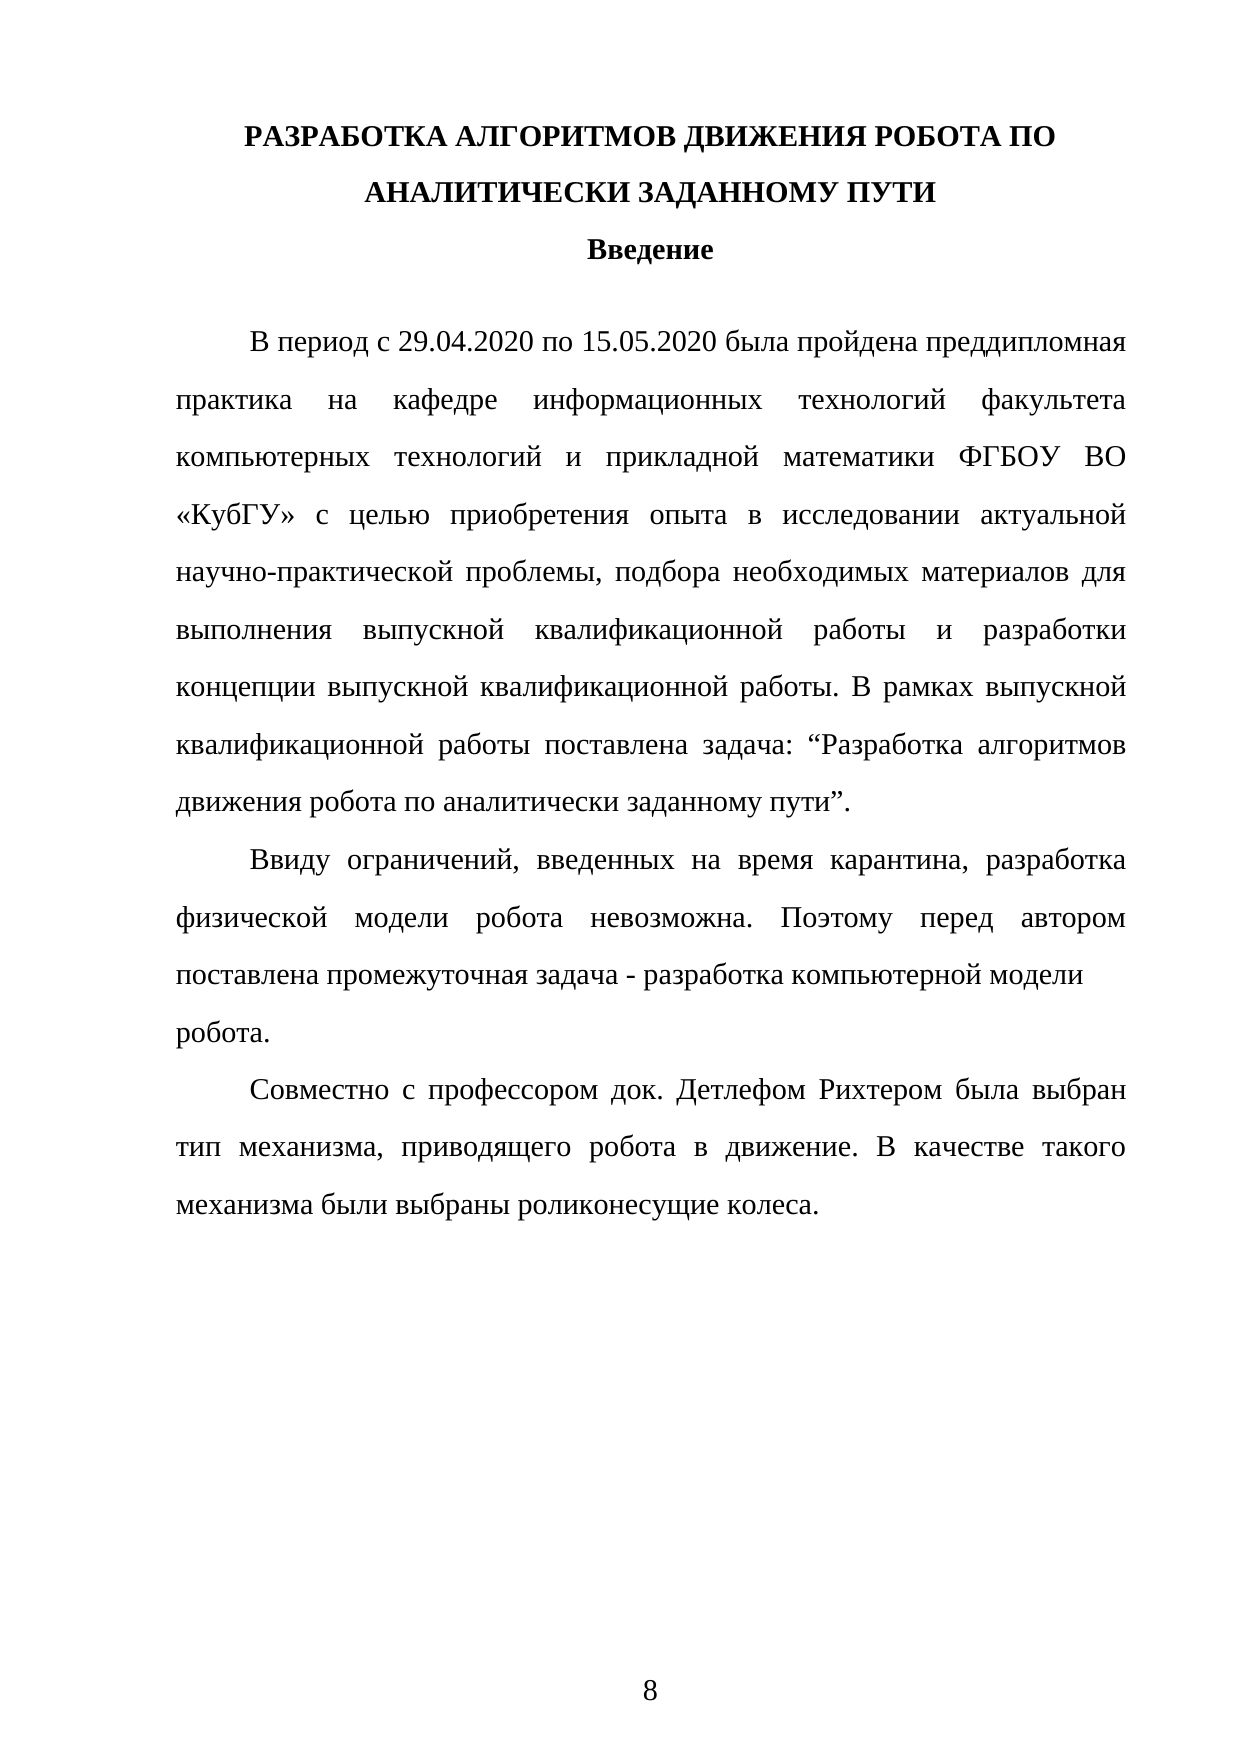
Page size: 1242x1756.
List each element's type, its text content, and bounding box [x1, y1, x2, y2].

text В период с 29.04.2020 по 15.05.2020 была пройдена преддипломная практика на кафедре информационных технологий факультета компьютерных технологий и прикладной математики ФГБОУ ВО «КубГУ» с целью приобретения опыта в исследовании актуальной научно-практической проблемы, подбора необходимых материалов для выполнения выпускной квалификационной работы и разработки концепции выпускной квалификационной работы. В рамках выпускной квалификационной работы поставлена задача: “Разработка алгоритмов движения робота по аналитически заданному пути”. [176, 323, 1127, 818]
text Совместно с профессором док. Детлефом Рихтером была выбран тип механизма, приводящего робота в движение. В качестве такого механизма были выбраны роликонесущие колеса. [176, 1071, 1127, 1221]
text АНАЛИТИЧЕСКИ ЗАДАННОМУ ПУТИ [172, 174, 1128, 209]
text РАЗРАБОТКА АЛГОРИТМОВ ДВИЖЕНИЯ РОБОТА ПО [172, 118, 1128, 153]
subtitle Введение [172, 231, 1128, 266]
text Ввиду ограничений, введенных на время карантина, разработка физической модели робота невозможна. Поэтому перед автором поставлена промежуточная задача - разработка компьютерной модели [176, 841, 1127, 991]
text робота. [176, 1014, 1127, 1049]
